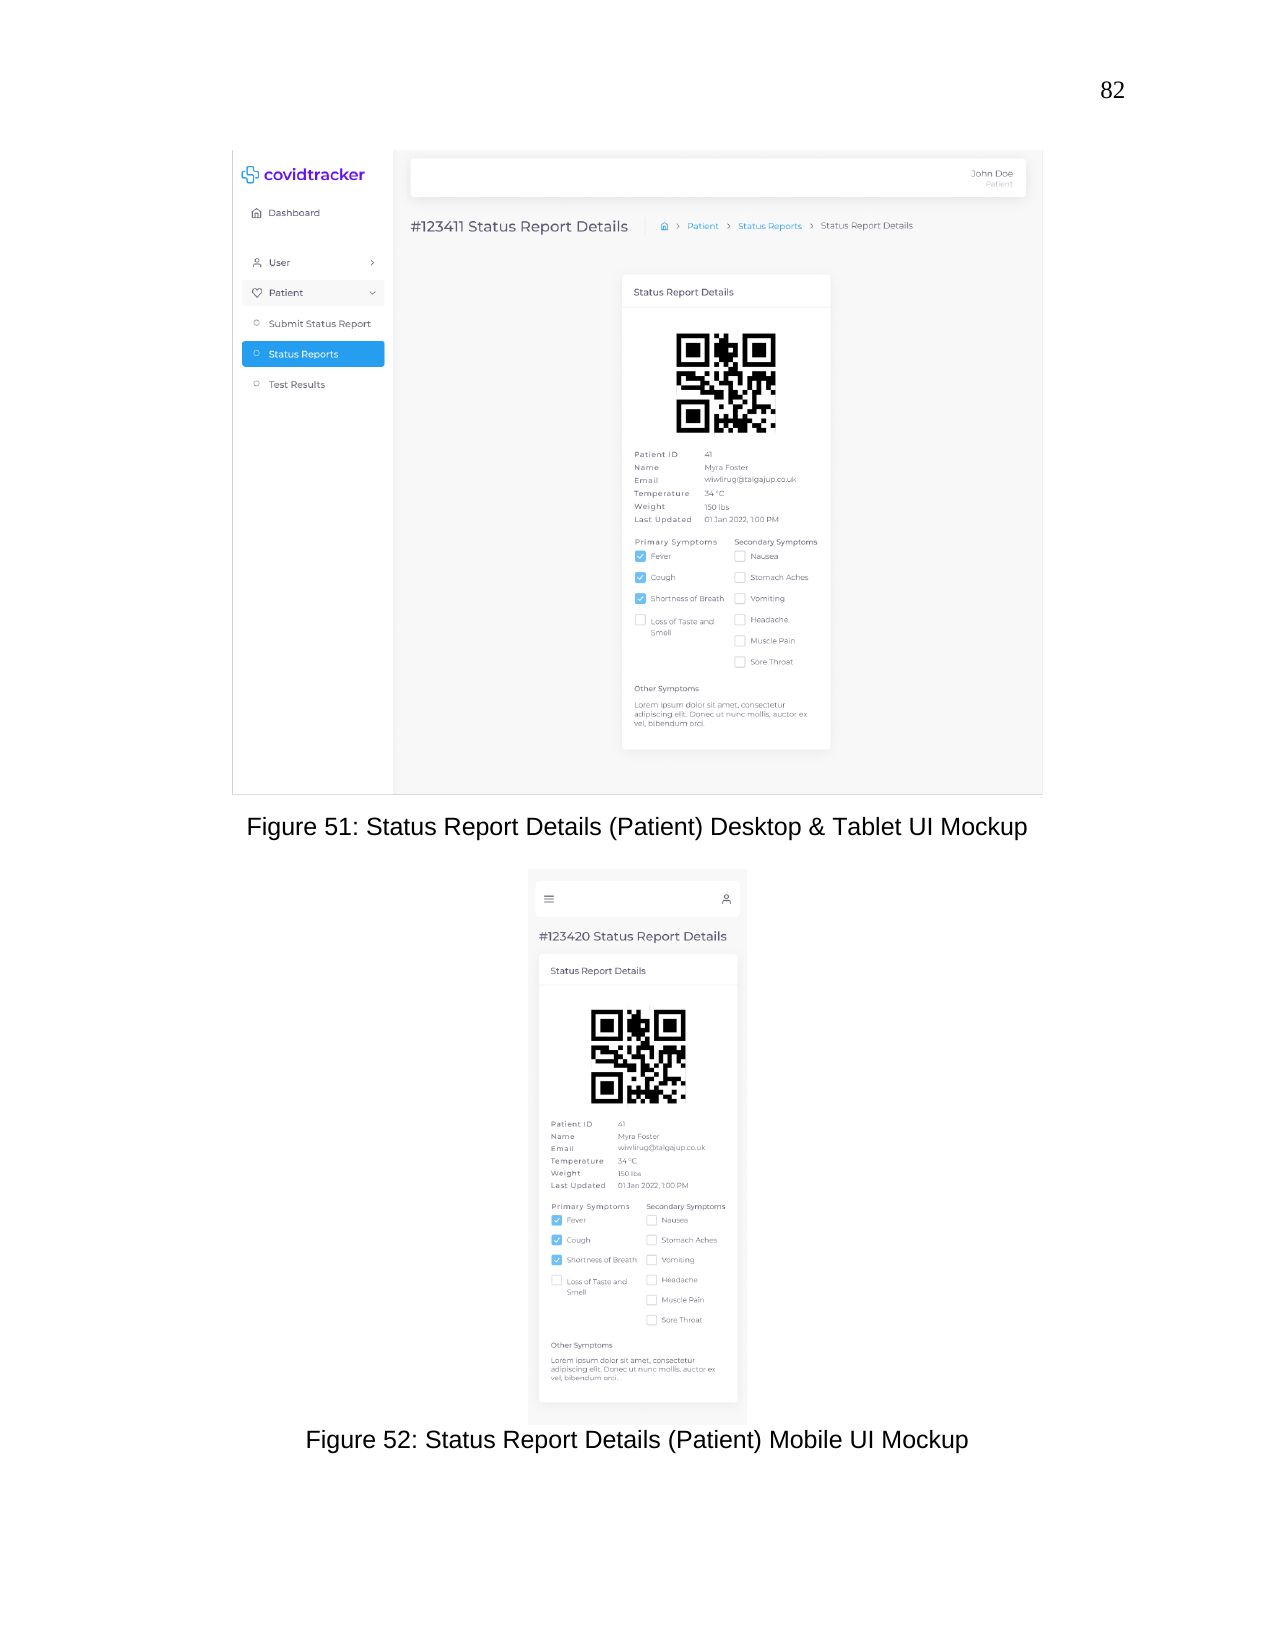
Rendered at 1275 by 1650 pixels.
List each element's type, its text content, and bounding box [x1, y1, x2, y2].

picture [527, 869, 748, 1425]
picture [232, 150, 1043, 795]
text Figure 52: Status Report Details (Patient) Mobile UI Mockup [150, 1425, 1125, 1454]
text Figure 51: Status Report Details (Patient) Desktop & Tablet UI Mockup [150, 812, 1125, 841]
